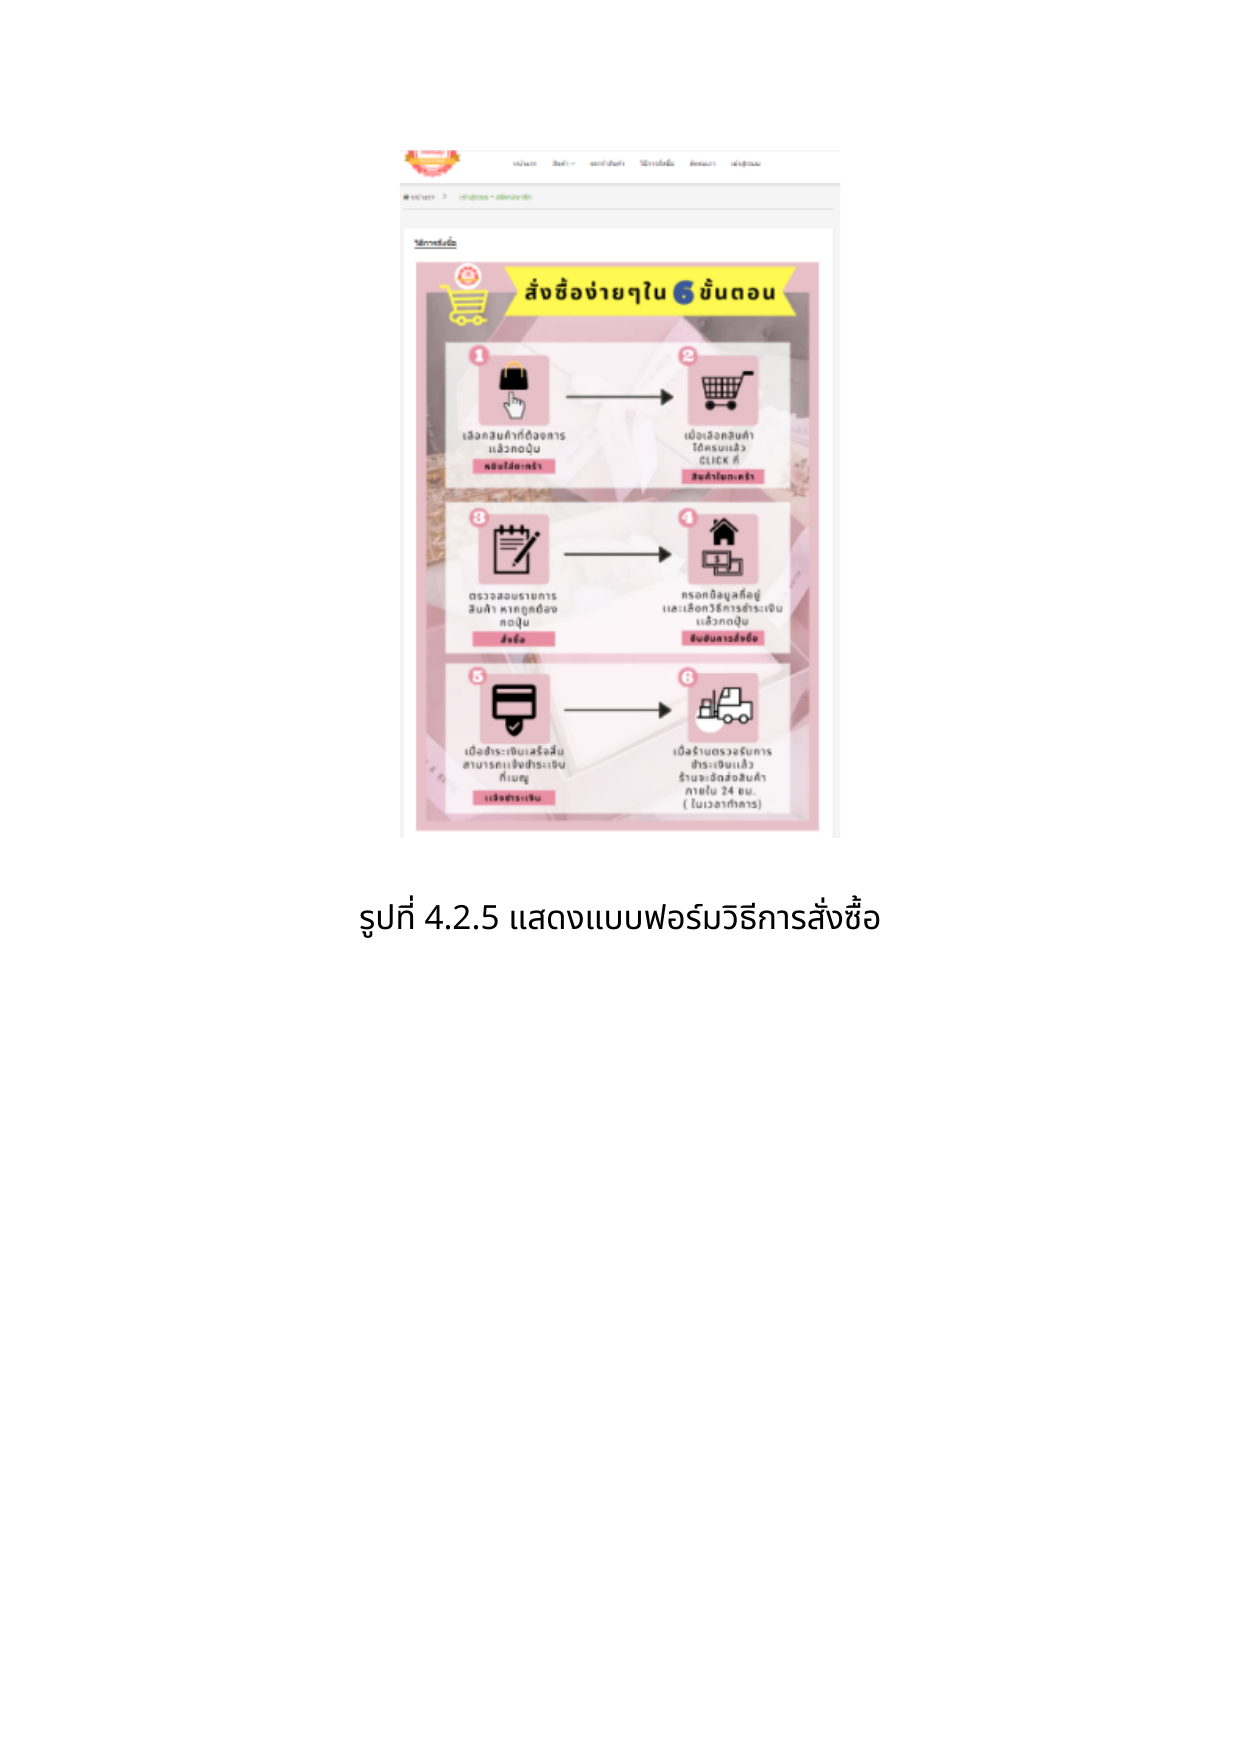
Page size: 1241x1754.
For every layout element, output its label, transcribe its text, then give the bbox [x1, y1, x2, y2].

text รูปที่ 4.2.5 แสดงแบบฟอร์มวิธีการสั่งซื้อ [150, 894, 1090, 944]
picture [399, 150, 841, 838]
